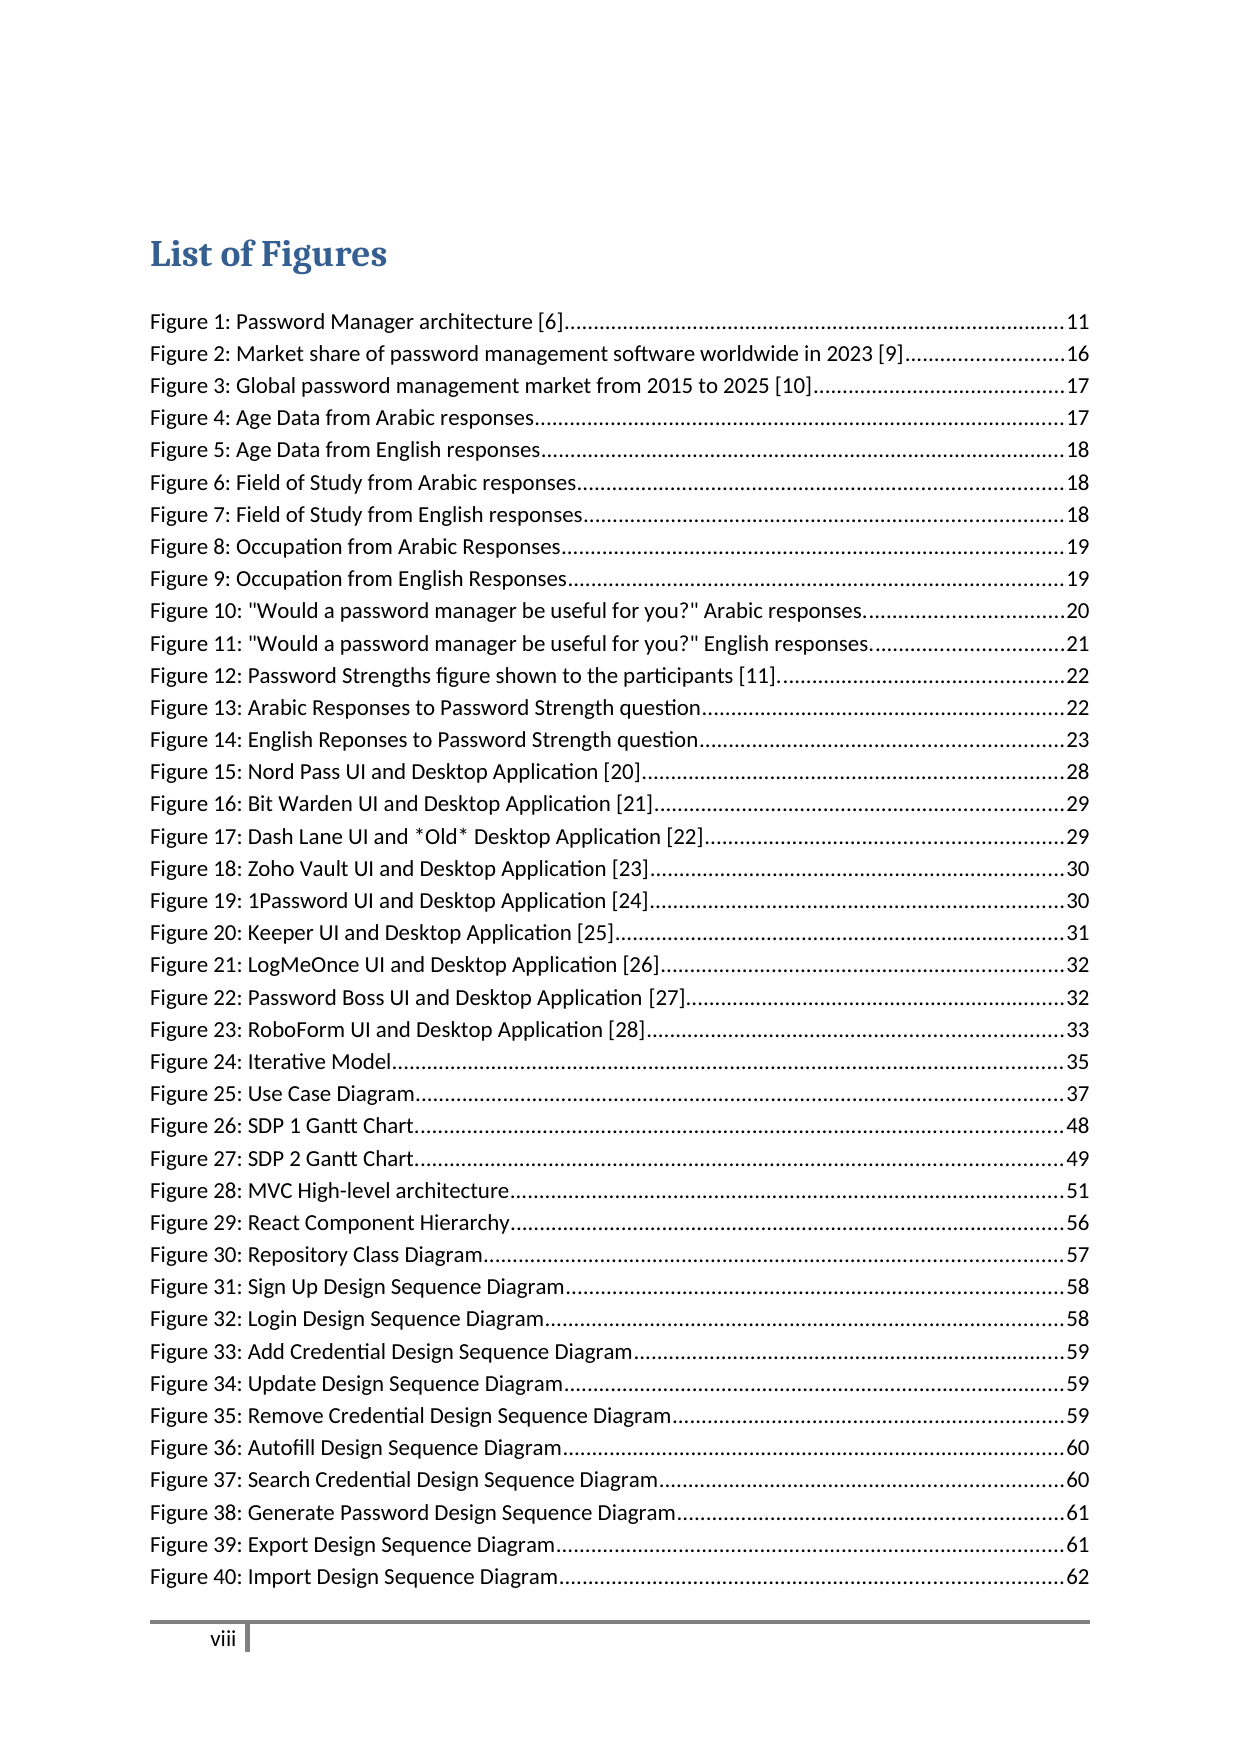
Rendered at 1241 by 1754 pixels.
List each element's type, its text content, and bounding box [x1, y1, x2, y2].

text Figure 7: Field of Study from English responses 18 [150, 500, 1090, 528]
text Figure 6: Field of Study from Arabic responses 18 [150, 468, 1090, 496]
text Figure 24: Iterative Model 35 [150, 1047, 1090, 1075]
text Figure 12: Password Strengths figure shown to the participants [11]. 22 [150, 661, 1090, 689]
text Figure 30: Repository Class Diagram 57 [150, 1240, 1090, 1268]
text Figure 34: Update Design Sequence Diagram 59 [150, 1369, 1090, 1397]
text Figure 2: Market share of password management software worldwide in 2023 [9] 16 [150, 339, 1090, 367]
text Figure 19: 1Password UI and Desktop Application [24] 30 [150, 886, 1090, 914]
text Figure 38: Generate Password Design Sequence Diagram 61 [150, 1498, 1090, 1526]
text Figure 27: SDP 2 Gantt Chart. 49 [150, 1144, 1090, 1172]
text Figure 11: "Would a password manager be useful for you?" English responses. 21 [150, 629, 1090, 657]
text Figure 23: RoboForm UI and Desktop Application [28] 33 [150, 1015, 1090, 1043]
text Figure 28: MVC High-level architecture 51 [150, 1176, 1090, 1204]
text Figure 29: React Component Hierarchy 56 [150, 1208, 1090, 1236]
text Figure 37: Search Credential Design Sequence Diagram 60 [150, 1466, 1090, 1493]
text Figure 13: Arabic Responses to Password Strength question 22 [150, 693, 1090, 721]
text Figure 5: Age Data from English responses 18 [150, 436, 1090, 463]
text Figure 20: Keeper UI and Desktop Application [25] 31 [150, 918, 1090, 946]
text Figure 25: Use Case Diagram 37 [150, 1079, 1090, 1107]
text Figure 22: Password Boss UI and Desktop Application [27] 32 [150, 983, 1090, 1011]
text Figure 36: Autofill Design Sequence Diagram 60 [150, 1433, 1090, 1461]
subtitle List of Figures [150, 232, 1090, 275]
text Figure 26: SDP 1 Gantt Chart. 48 [150, 1111, 1090, 1139]
text Figure 15: Nord Pass UI and Desktop Application [20] 28 [150, 757, 1090, 785]
text Figure 10: "Would a password manager be useful for you?" Arabic responses. 20 [150, 596, 1090, 624]
text Figure 39: Export Design Sequence Diagram 61 [150, 1530, 1090, 1558]
text Figure 35: Remove Credential Design Sequence Diagram 59 [150, 1401, 1090, 1429]
text Figure 31: Sign Up Design Sequence Diagram 58 [150, 1272, 1090, 1300]
text Figure 8: Occupation from Arabic Responses 19 [150, 532, 1090, 560]
text Figure 17: Dash Lane UI and *Old* Desktop Application [22] 29 [150, 822, 1090, 850]
text Figure 1: Password Manager architecture [6] 11 [150, 307, 1090, 335]
text Figure 40: Import Design Sequence Diagram 62 [150, 1562, 1090, 1590]
text Figure 16: Bit Warden UI and Desktop Application [21] 29 [150, 789, 1090, 818]
text Figure 3: Global password management market from 2015 to 2025 [10] 17 [150, 371, 1090, 399]
text Figure 4: Age Data from Arabic responses 17 [150, 403, 1090, 431]
text Figure 21: LogMeOnce UI and Desktop Application [26] 32 [150, 951, 1090, 978]
text Figure 14: English Reponses to Password Strength question 23 [150, 725, 1090, 753]
text Figure 33: Add Credential Design Sequence Diagram 59 [150, 1337, 1090, 1365]
text Figure 32: Login Design Sequence Diagram 58 [150, 1304, 1090, 1333]
text Figure 18: Zoho Vault UI and Desktop Application [23] 30 [150, 854, 1090, 882]
text Figure 9: Occupation from English Responses 19 [150, 564, 1090, 592]
